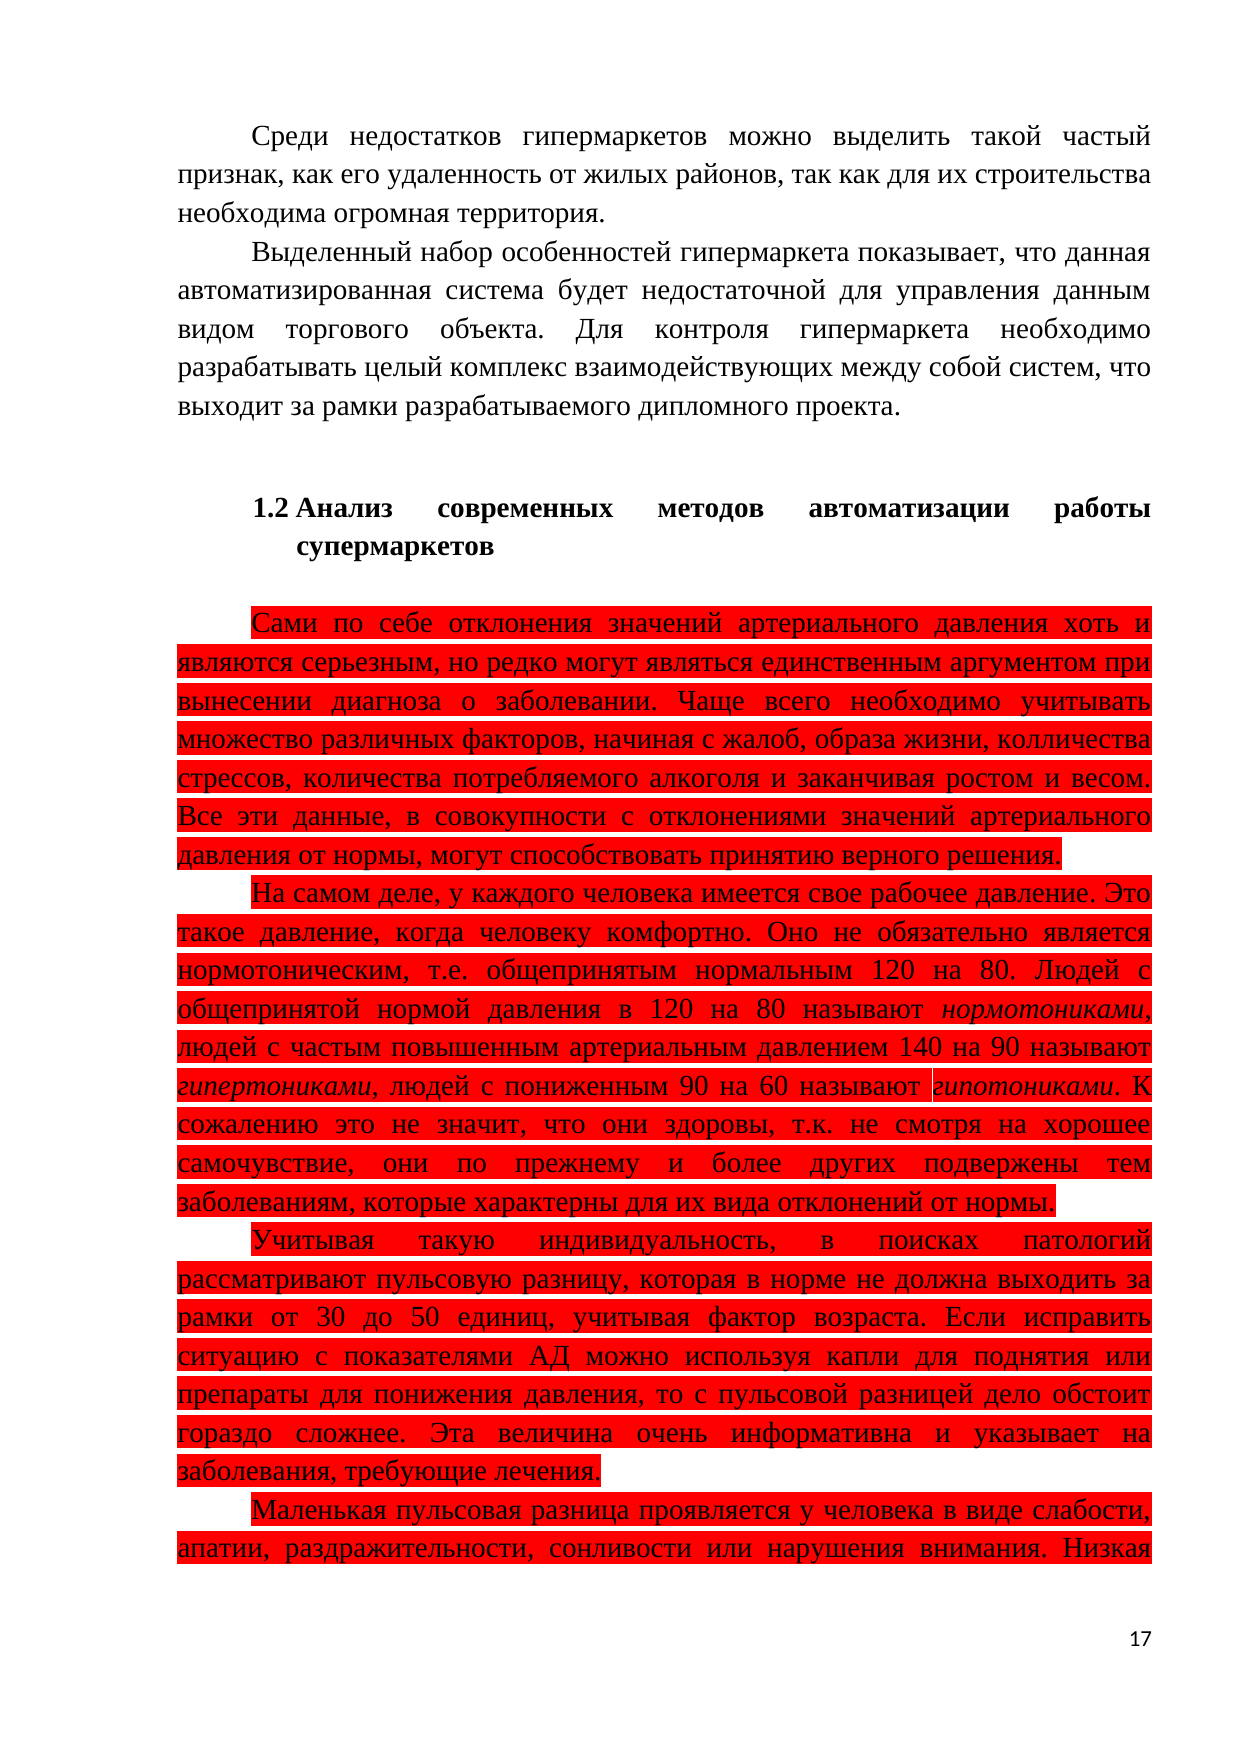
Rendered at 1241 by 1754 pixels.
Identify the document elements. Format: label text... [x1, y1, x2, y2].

text Сами по себе отклонения значений артериального давления хоть и являются серьезным, но редко могут являться единственным аргументом при вынесении диагноза о заболевании. Чаще всего необходимо учитывать множество различных факторов, начиная с жалоб, образа жизни, колличества стрессов, количества потребляемого алкоголя и заканчивая ростом и весом. Все эти данные, в совокупности с отклонениями значений артериального давления от нормы, могут способствовать принятию верного решения. [177, 606, 1152, 644]
text На самом деле, у каждого человека имеется свое рабочее давление. Это такое давление, когда человеку комфортно. Оно не обязательно является нормотоническим, т.е. общепринятым нормальным 120 на 80. Людей с общепринятой нормой давления в 120 на 80 называют нормотониками, людей с частым повышенным артериальным давлением 140 на 90 называют гипертониками, людей с пониженным 90 на 60 называют гипотониками. К сожалению это не значит, что они здоровы, т.к. не смотря на хорошее самочувствие, они по прежнему и более других подвержены тем заболеваниям, которые характерны для их вида отклонений от нормы. [177, 875, 1152, 914]
text Учитывая такую индивидуальность, в поисках патологий рассматривают пульсовую разницу, которая в норме не должна выходить за рамки от 30 до 50 единиц, учитывая фактор возраста. Если исправить ситуацию с показателями АД можно используя капли для поднятия или препараты для понижения давления, то с пульсовой разницей дело обстоит гораздо сложнее. Эта величина очень информативна и указывает на заболевания, требующие лечения. [177, 1448, 1152, 1487]
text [177, 1492, 1152, 1531]
text Сами по себе отклонения значений артериального давления хоть и являются серьезным, но редко могут являться единственным аргументом при вынесении диагноза о заболевании. Чаще всего необходимо учитывать множество различных факторов, начиная с жалоб, образа жизни, колличества стрессов, количества потребляемого алкоголя и заканчивая ростом и весом. Все эти данные, в совокупности с отклонениями значений артериального давления от нормы, могут способствовать принятию верного решения. [177, 832, 1152, 870]
subtitle Анализ современных методов автоматизации работы супермаркетов [252, 490, 1152, 562]
text Среди недостатков гипермаркетов можно выделить такой частый признак, как его удаленность от жилых районов, так как для их строительства необходима огромная территория. [177, 118, 1152, 229]
text Учитывая такую индивидуальность, в поисках патологий рассматривают пульсовую разницу, которая в норме не должна выходить за рамки от 30 до 50 единиц, учитывая фактор возраста. Если исправить ситуацию с показателями АД можно используя капли для поднятия или препараты для понижения давления, то с пульсовой разницей дело обстоит гораздо сложнее. Эта величина очень информативна и указывает на заболевания, требующие лечения. [177, 1222, 1152, 1261]
text Выделенный набор особенностей гипермаркета показывает, что данная автоматизированная система будет недостаточной для управления данным видом торгового объекта. Для контроля гипермаркета необходимо разрабатывать целый комплекс взаимодействующих между собой систем, что выходит за рамки разрабатываемого дипломного проекта. [177, 234, 1152, 421]
text На самом деле, у каждого человека имеется свое рабочее давление. Это такое давление, когда человеку комфортно. Оно не обязательно является нормотоническим, т.е. общепринятым нормальным 120 на 80. Людей с общепринятой нормой давления в 120 на 80 называют нормотониками, людей с частым повышенным артериальным давлением 140 на 90 называют гипертониками, людей с пониженным 90 на 60 называют гипотониками. К сожалению это не значит, что они здоровы, т.к. не смотря на хорошее самочувствие, они по прежнему и более других подвержены тем заболеваниям, которые характерны для их вида отклонений от нормы. [177, 1179, 1152, 1217]
text На самом деле, у каждого человека имеется свое рабочее давление. Это такое давление, когда человеку комфортно. Оно не обязательно является нормотоническим, т.е. общепринятым нормальным 120 на 80. Людей с общепринятой нормой давления в 120 на 80 называют нормотониками, людей с частым повышенным артериальным давлением 140 на 90 называют гипертониками, людей с пониженным 90 на 60 называют гипотониками. К сожалению это не значит, что они здоровы, т.к. не смотря на хорошее самочувствие, они по прежнему и более других подвержены тем заболеваниям, которые характерны для их вида отклонений от нормы. [177, 1063, 1152, 1107]
